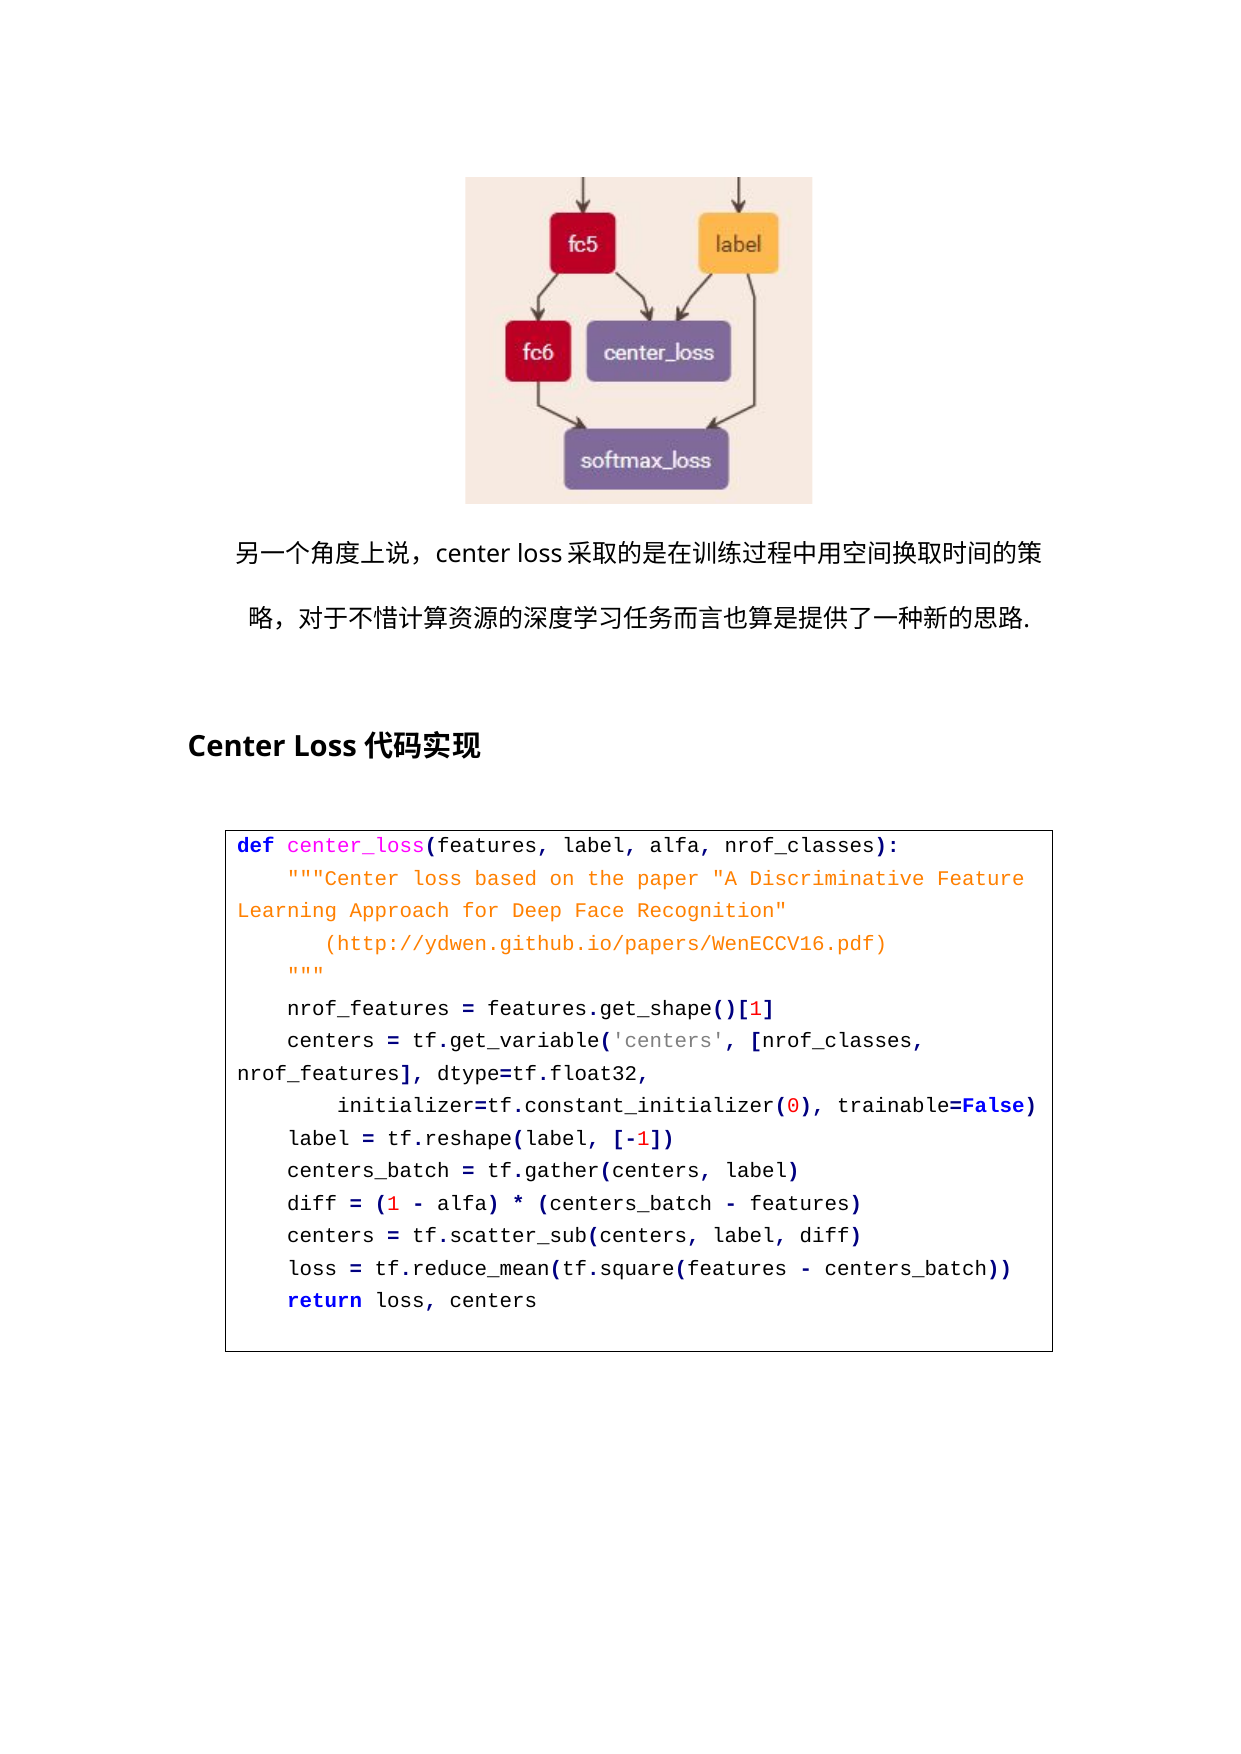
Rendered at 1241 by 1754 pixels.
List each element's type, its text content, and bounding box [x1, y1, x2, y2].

subtitle Center Loss 代码实现 [187, 711, 1053, 776]
table_header def center_loss(features, label, alfa, nrof_classes): """Center loss based on the paper "A Discriminative Feature Learning Approach for Deep Face Recognition" (http://ydwen.github.io/papers/WenECCV16.pdf) """ nrof_features = features.get_shape()[1] centers = tf.get_variable('centers', [nrof_classes, nrof_features], dtype=tf.float32, initializer=tf.constant_initializer(0), trainable=False) label = tf.reshape(label, [-1]) centers_batch = tf.gather(centers, label) diff = (1 - alfa) * (centers_batch - features) centers = tf.scatter_sub(centers, label, diff) loss = tf.reduce_mean(tf.square(features - centers_batch)) return loss, centers [226, 831, 1052, 1351]
picture [465, 177, 813, 504]
